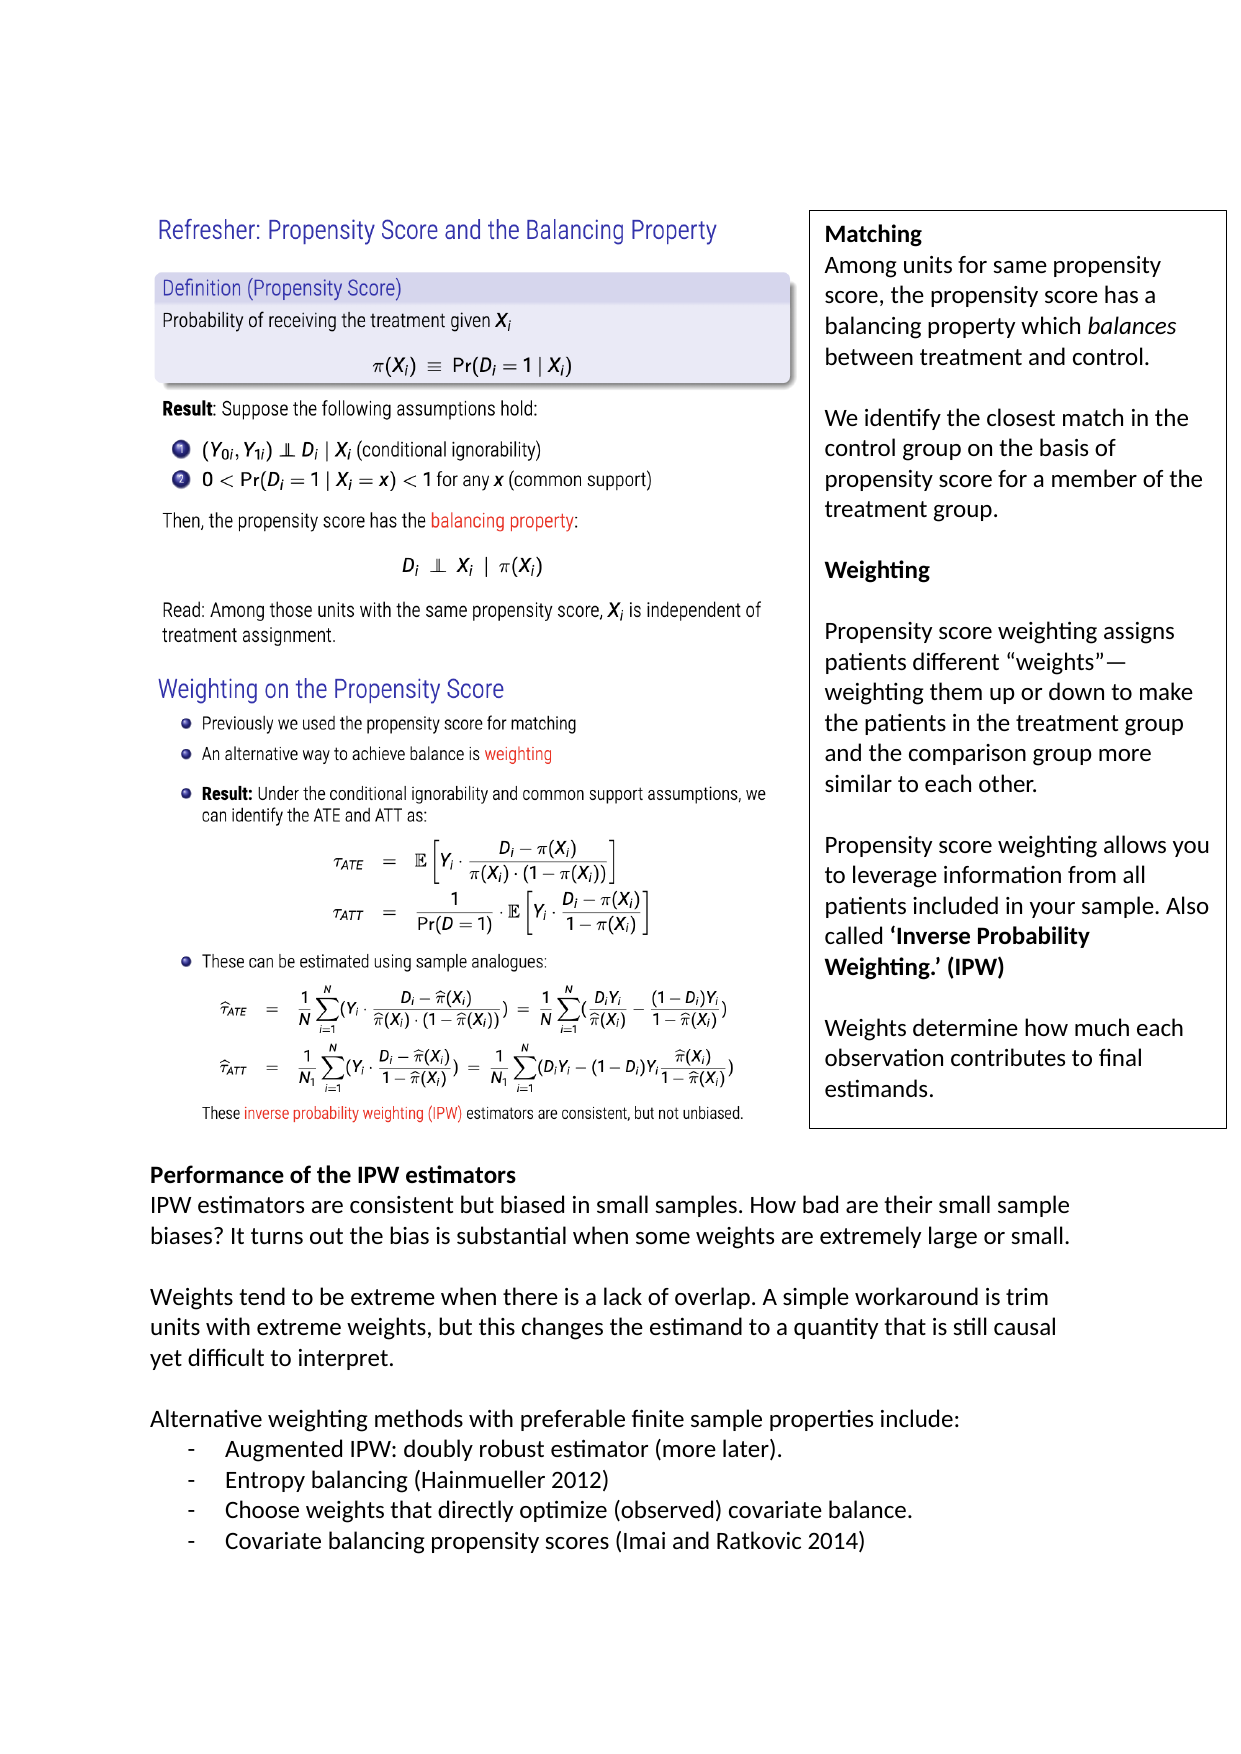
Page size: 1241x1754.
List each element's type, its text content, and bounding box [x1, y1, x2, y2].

text IPW estimators are consistent but biased in small samples. How bad are their small sample biases? It turns out the bias is substantial when some weights are extremely large or small. [150, 1189, 1090, 1251]
text Performance of the IPW estimators [150, 1159, 1090, 1189]
text Weights tend to be extreme when there is a lack of overlap. A simple workaround is trim units with extreme weights, but this changes the estimand to a quantity that is still causal yet difficult to interpret. [150, 1281, 1090, 1373]
text Alternative weighting methods with preferable finite sample properties include: [150, 1403, 1090, 1434]
picture [150, 211, 798, 1129]
list Covariate balancing propensity scores (Imai and Ratkovic 2014) [187, 1525, 1090, 1556]
list Entropy balancing (Hainmueller 2012) [187, 1464, 1090, 1495]
list Augmented IPW: doubly robust estimator (more later). [187, 1434, 1090, 1464]
list Choose weights that directly optimize (observed) covariate balance. [187, 1495, 1090, 1525]
